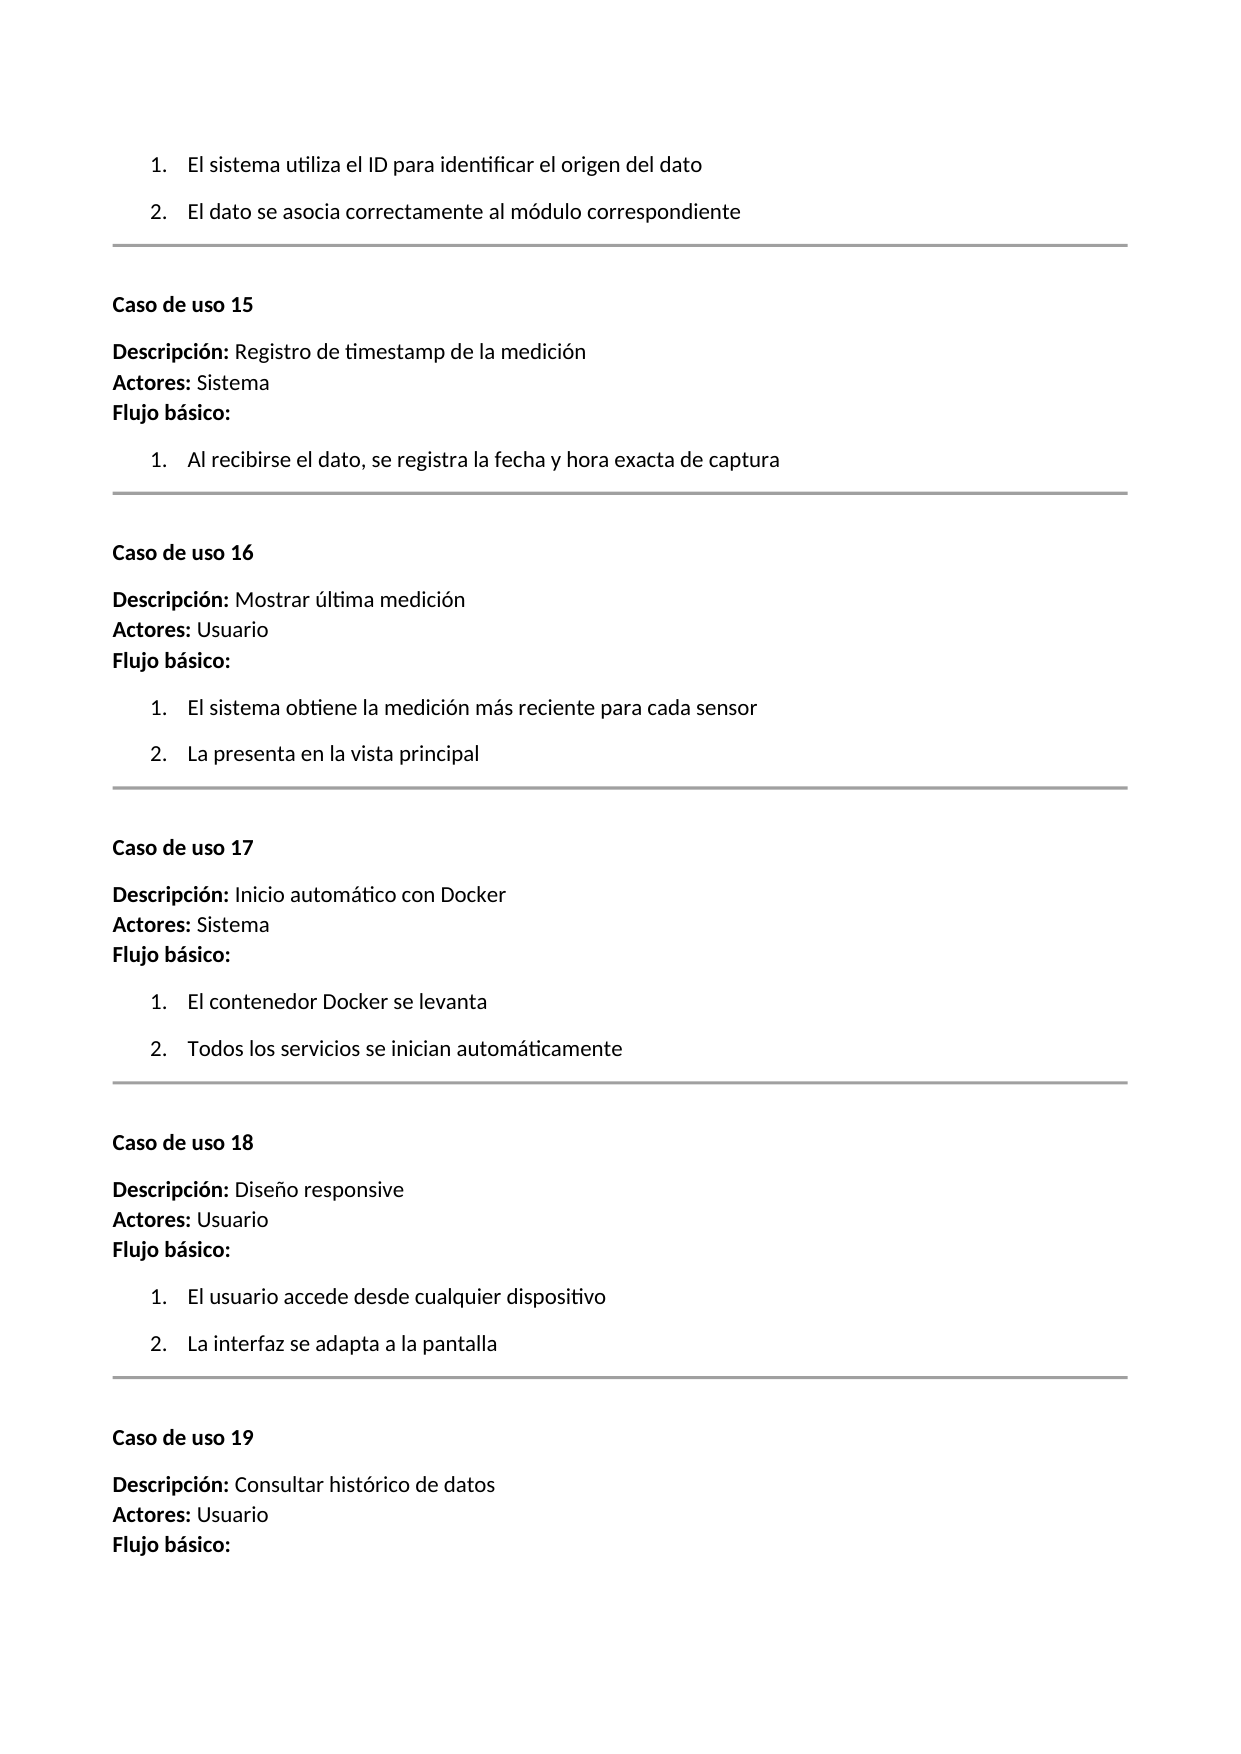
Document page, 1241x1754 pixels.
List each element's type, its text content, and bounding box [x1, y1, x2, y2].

text Descripción: Diseño responsive Actores: Usuario Flujo básico: [112, 1175, 1128, 1263]
text Caso de uso 15 [112, 291, 1128, 319]
list La presenta en la vista principal [150, 739, 1128, 768]
text Caso de uso 19 [112, 1423, 1128, 1451]
list El usuario accede desde cualquier dispositivo [150, 1282, 1128, 1310]
text Descripción: Inicio automático con Docker Actores: Sistema Flujo básico: [112, 880, 1128, 969]
list El sistema utiliza el ID para identificar el origen del dato [150, 150, 1128, 178]
list La interfaz se adapta a la pantalla [150, 1329, 1128, 1357]
list El dato se asocia correctamente al módulo correspondiente [150, 197, 1128, 225]
text Descripción: Consultar histórico de datos Actores: Usuario Flujo básico: [112, 1470, 1128, 1558]
list El contenedor Docker se levanta [150, 987, 1128, 1016]
list El sistema obtiene la medición más reciente para cada sensor [150, 693, 1128, 721]
text Descripción: Mostrar última medición Actores: Usuario Flujo básico: [112, 585, 1128, 674]
text Caso de uso 18 [112, 1128, 1128, 1156]
text Caso de uso 16 [112, 538, 1128, 567]
text Caso de uso 17 [112, 833, 1128, 861]
text Descripción: Registro de timestamp de la medición Actores: Sistema Flujo básico: [112, 337, 1128, 426]
list Todos los servicios se inician automáticamente [150, 1034, 1128, 1062]
list Al recibirse el dato, se registra la fecha y hora exacta de captura [150, 445, 1128, 473]
